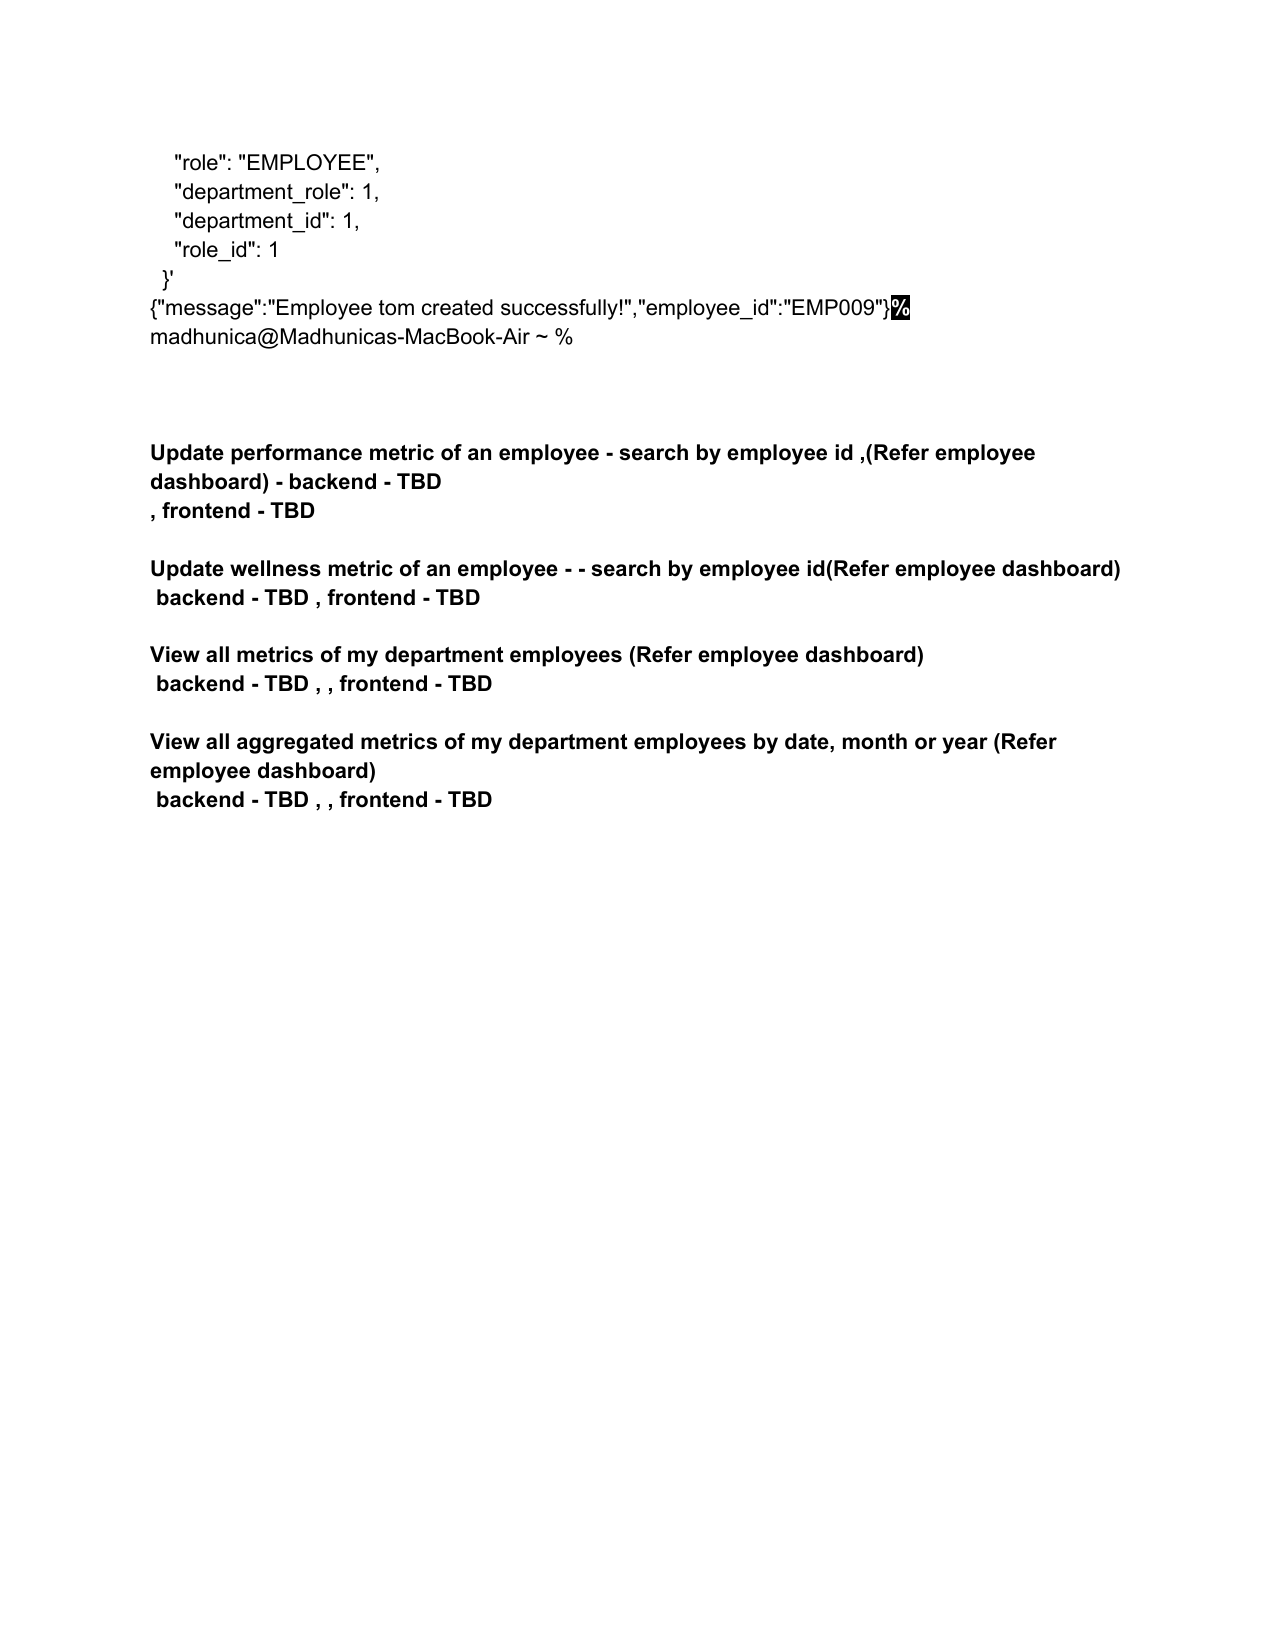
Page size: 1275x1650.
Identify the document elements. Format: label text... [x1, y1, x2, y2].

text View all aggregated metrics of my department employees by date, month or year (Refer employee dashboard) [150, 729, 1125, 783]
text "role": "EMPLOYEE", [150, 150, 1125, 175]
text "department_role": 1, [150, 179, 1125, 204]
text Update performance metric of an employee - search by employee id ,(Refer employee dashboard) - backend - TBD [150, 439, 1125, 494]
text backend - TBD , , frontend - TBD [150, 787, 1125, 812]
text }' [150, 266, 1125, 291]
text {"message":"Employee tom created successfully!","employee_id":"EMP009"}% madhunica@Madhunicas-MacBook-Air ~ % [150, 295, 1125, 349]
text backend - TBD , frontend - TBD [150, 584, 1125, 609]
text View all metrics of my department employees (Refer employee dashboard) [150, 642, 1125, 667]
text , frontend - TBD [150, 497, 1125, 523]
text Update wellness metric of an employee - - search by employee id(Refer employee dashboard) [150, 555, 1125, 581]
text "role_id": 1 [150, 237, 1125, 262]
text backend - TBD , , frontend - TBD [150, 671, 1125, 696]
text "department_id": 1, [150, 208, 1125, 233]
